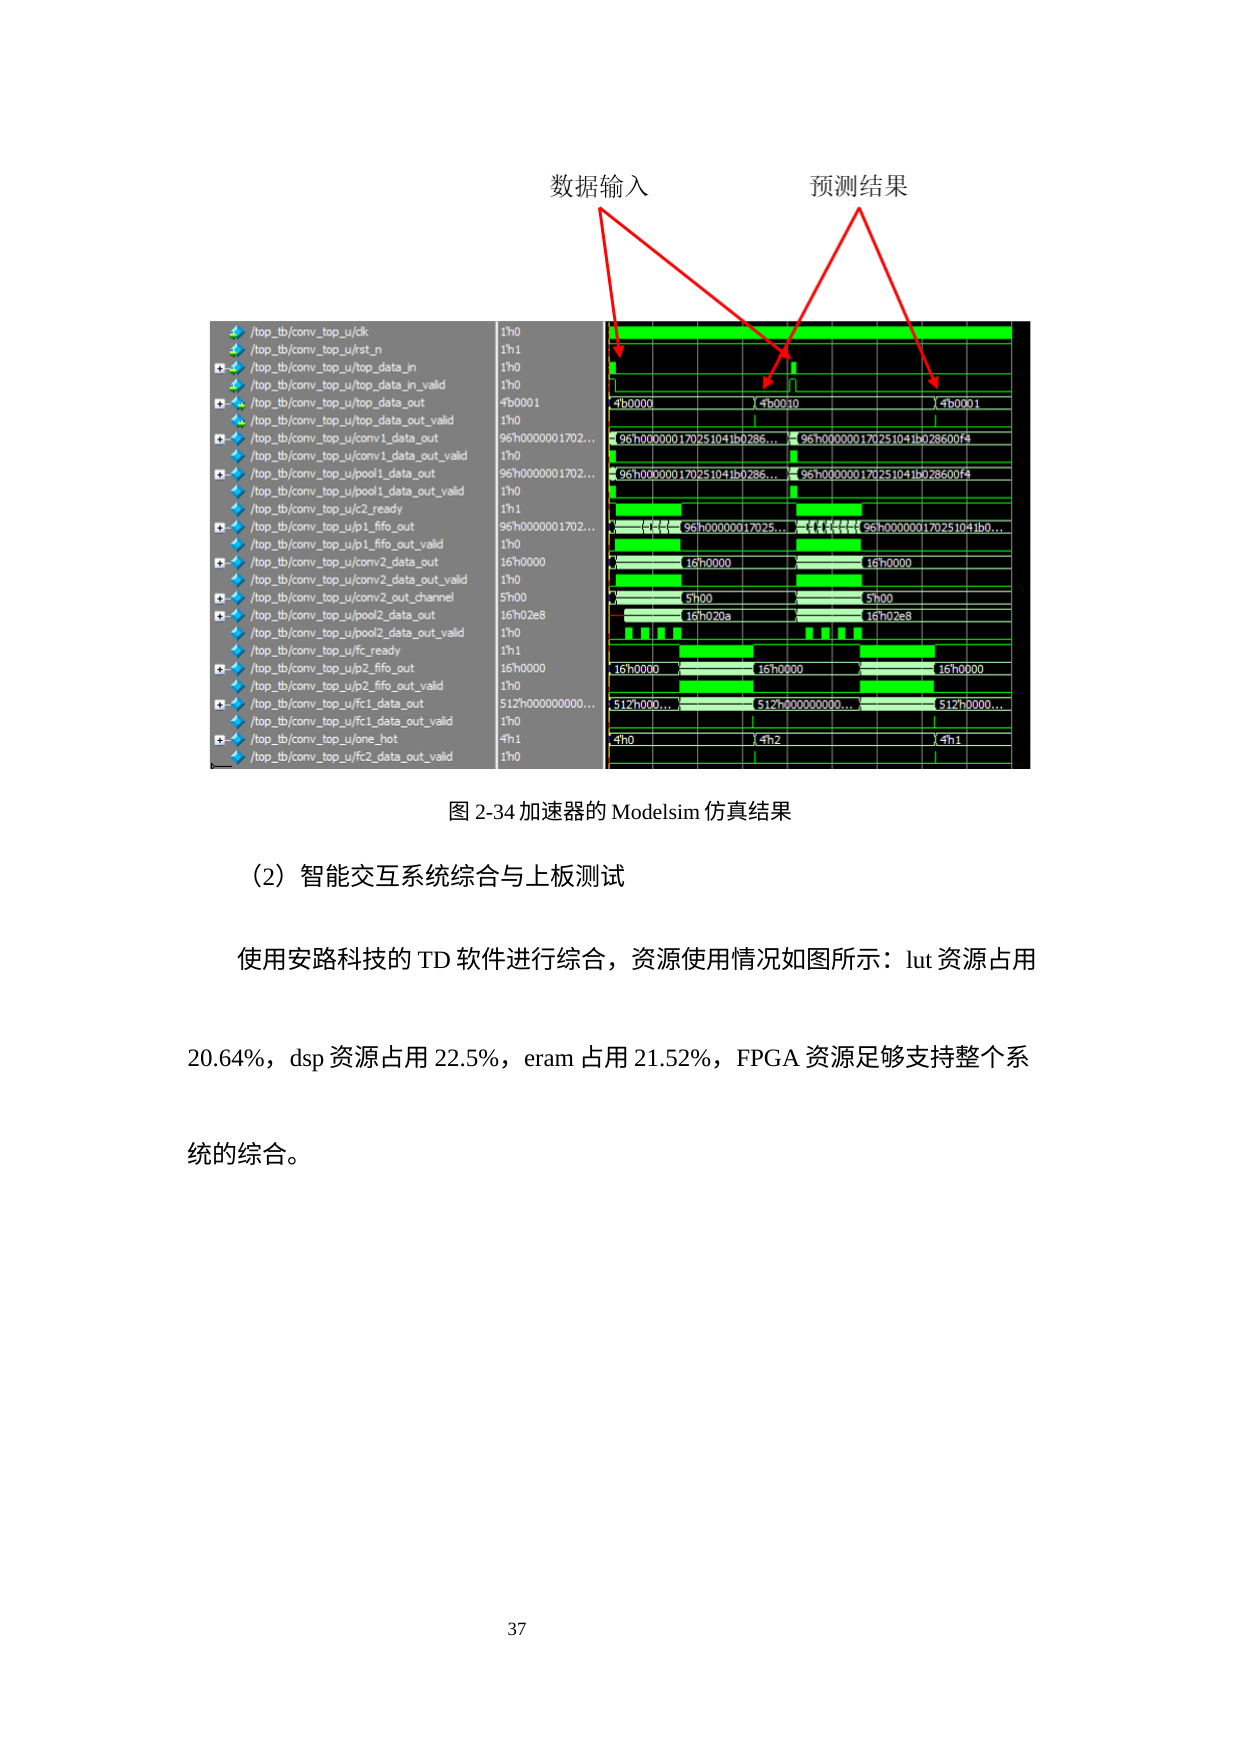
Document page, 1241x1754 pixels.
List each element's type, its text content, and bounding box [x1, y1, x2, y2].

text 使用安路科技的TD软件进行综合，资源使用情况如图所示：lut资源占用20.64%，dsp资源占用22.5%，eram占用21.52%，FPGA资源足够支持整个系统的综合。 [187, 925, 1053, 1185]
text （2）智能交互系统综合与上板测试 [187, 842, 1053, 907]
picture [209, 162, 1031, 769]
text 图2-34加速器的Modelsim仿真结果 [187, 794, 1053, 826]
